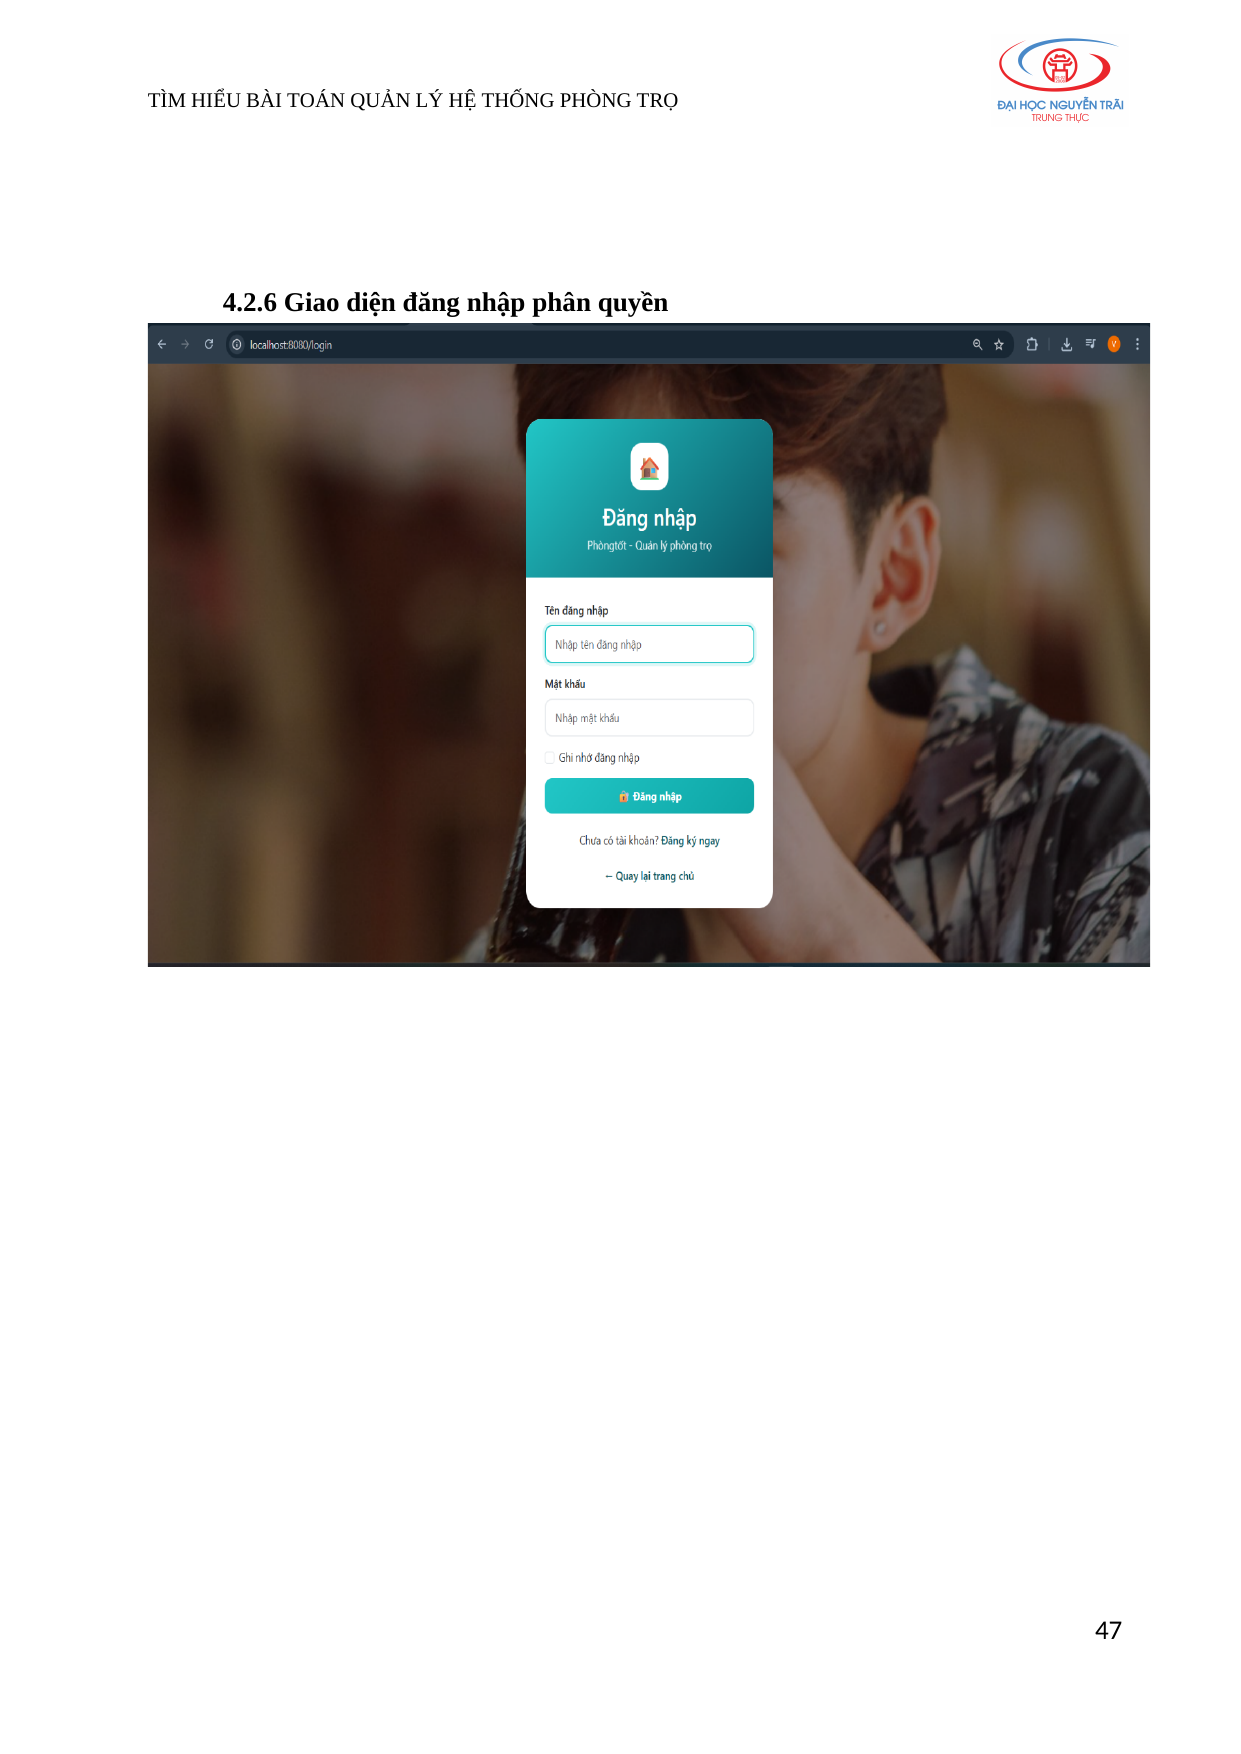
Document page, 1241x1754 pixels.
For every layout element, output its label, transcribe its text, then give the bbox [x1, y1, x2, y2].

subtitle 4.2.6 Giao diện đăng nhập phân quyền [148, 286, 1122, 317]
picture [147, 323, 1151, 967]
picture [991, 34, 1129, 127]
